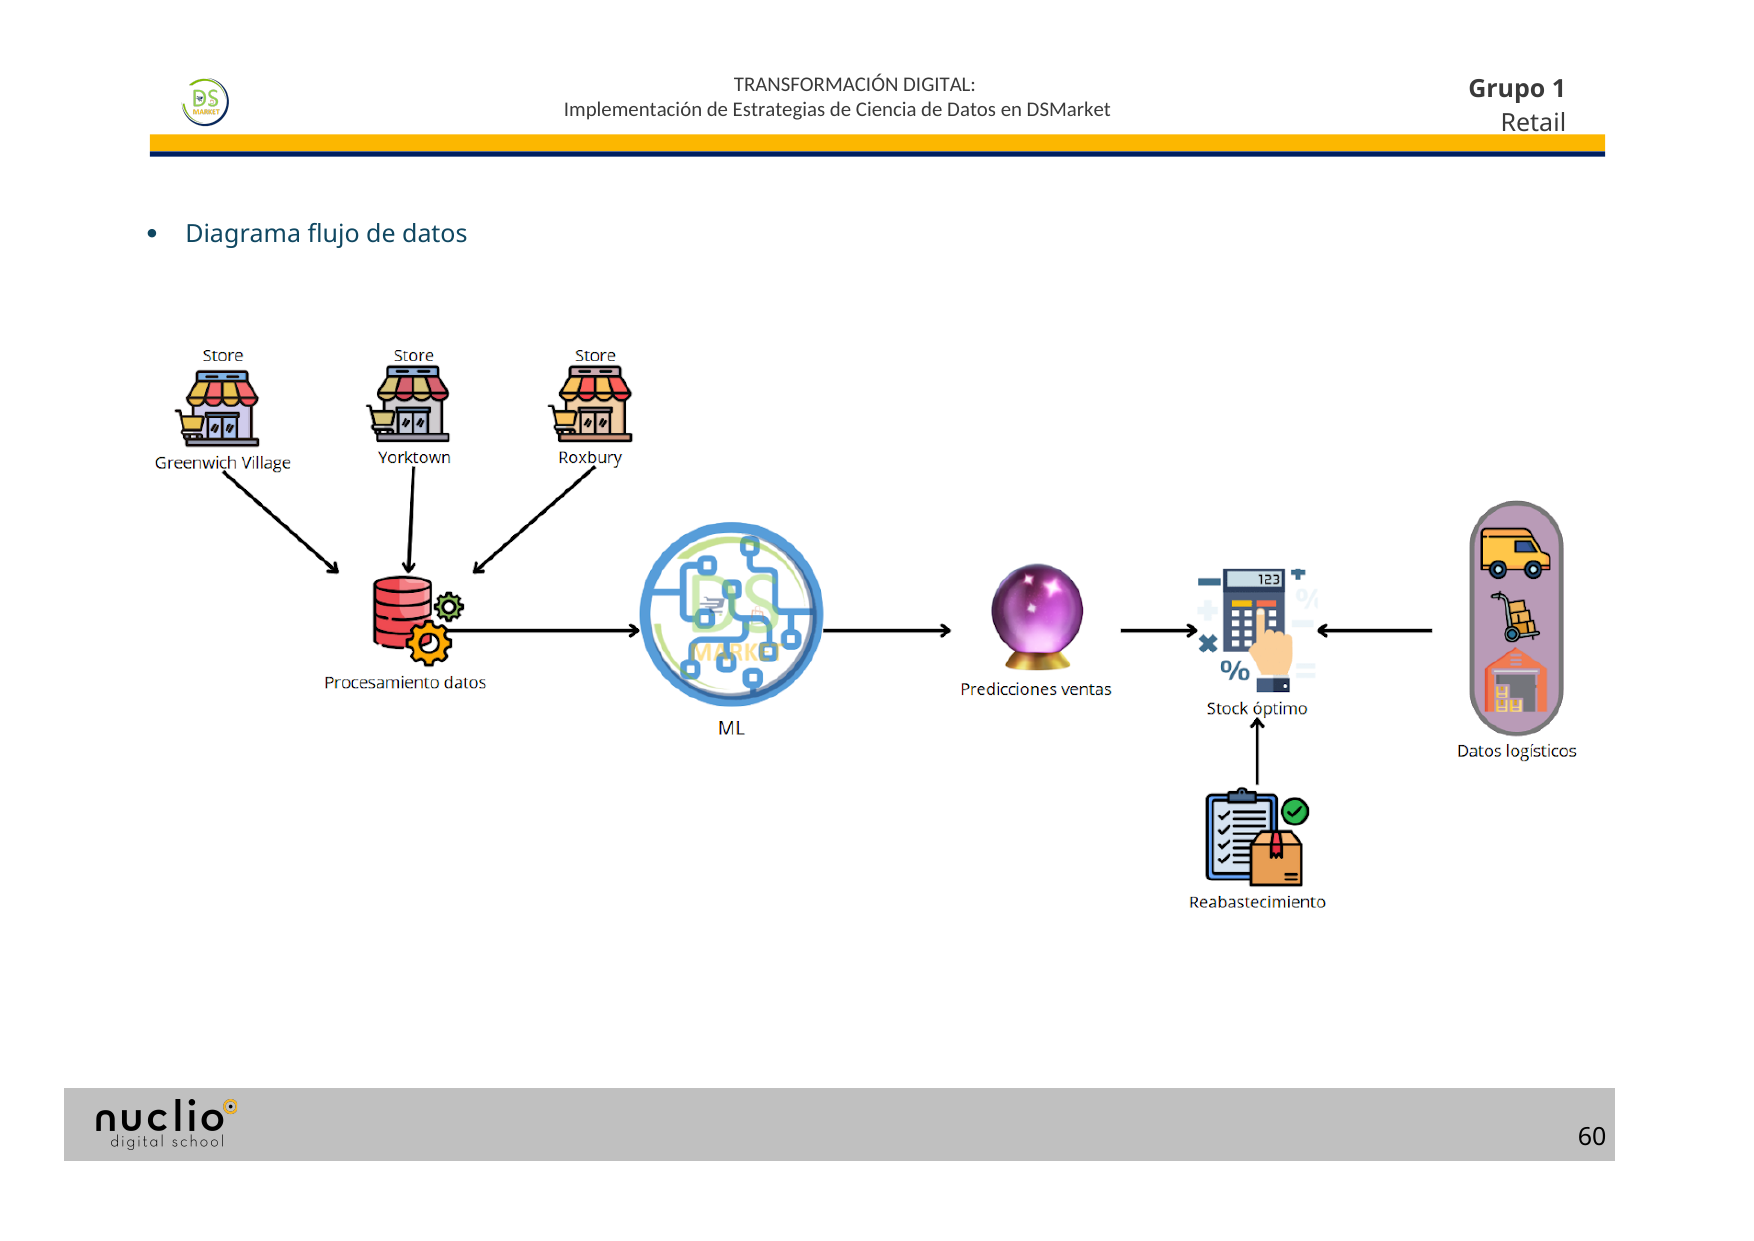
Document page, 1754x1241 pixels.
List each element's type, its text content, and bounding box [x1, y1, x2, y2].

picture [147, 315, 1585, 916]
picture [96, 1099, 238, 1150]
subtitle Diagrama flujo de datos [148, 215, 1606, 249]
picture [176, 70, 234, 127]
